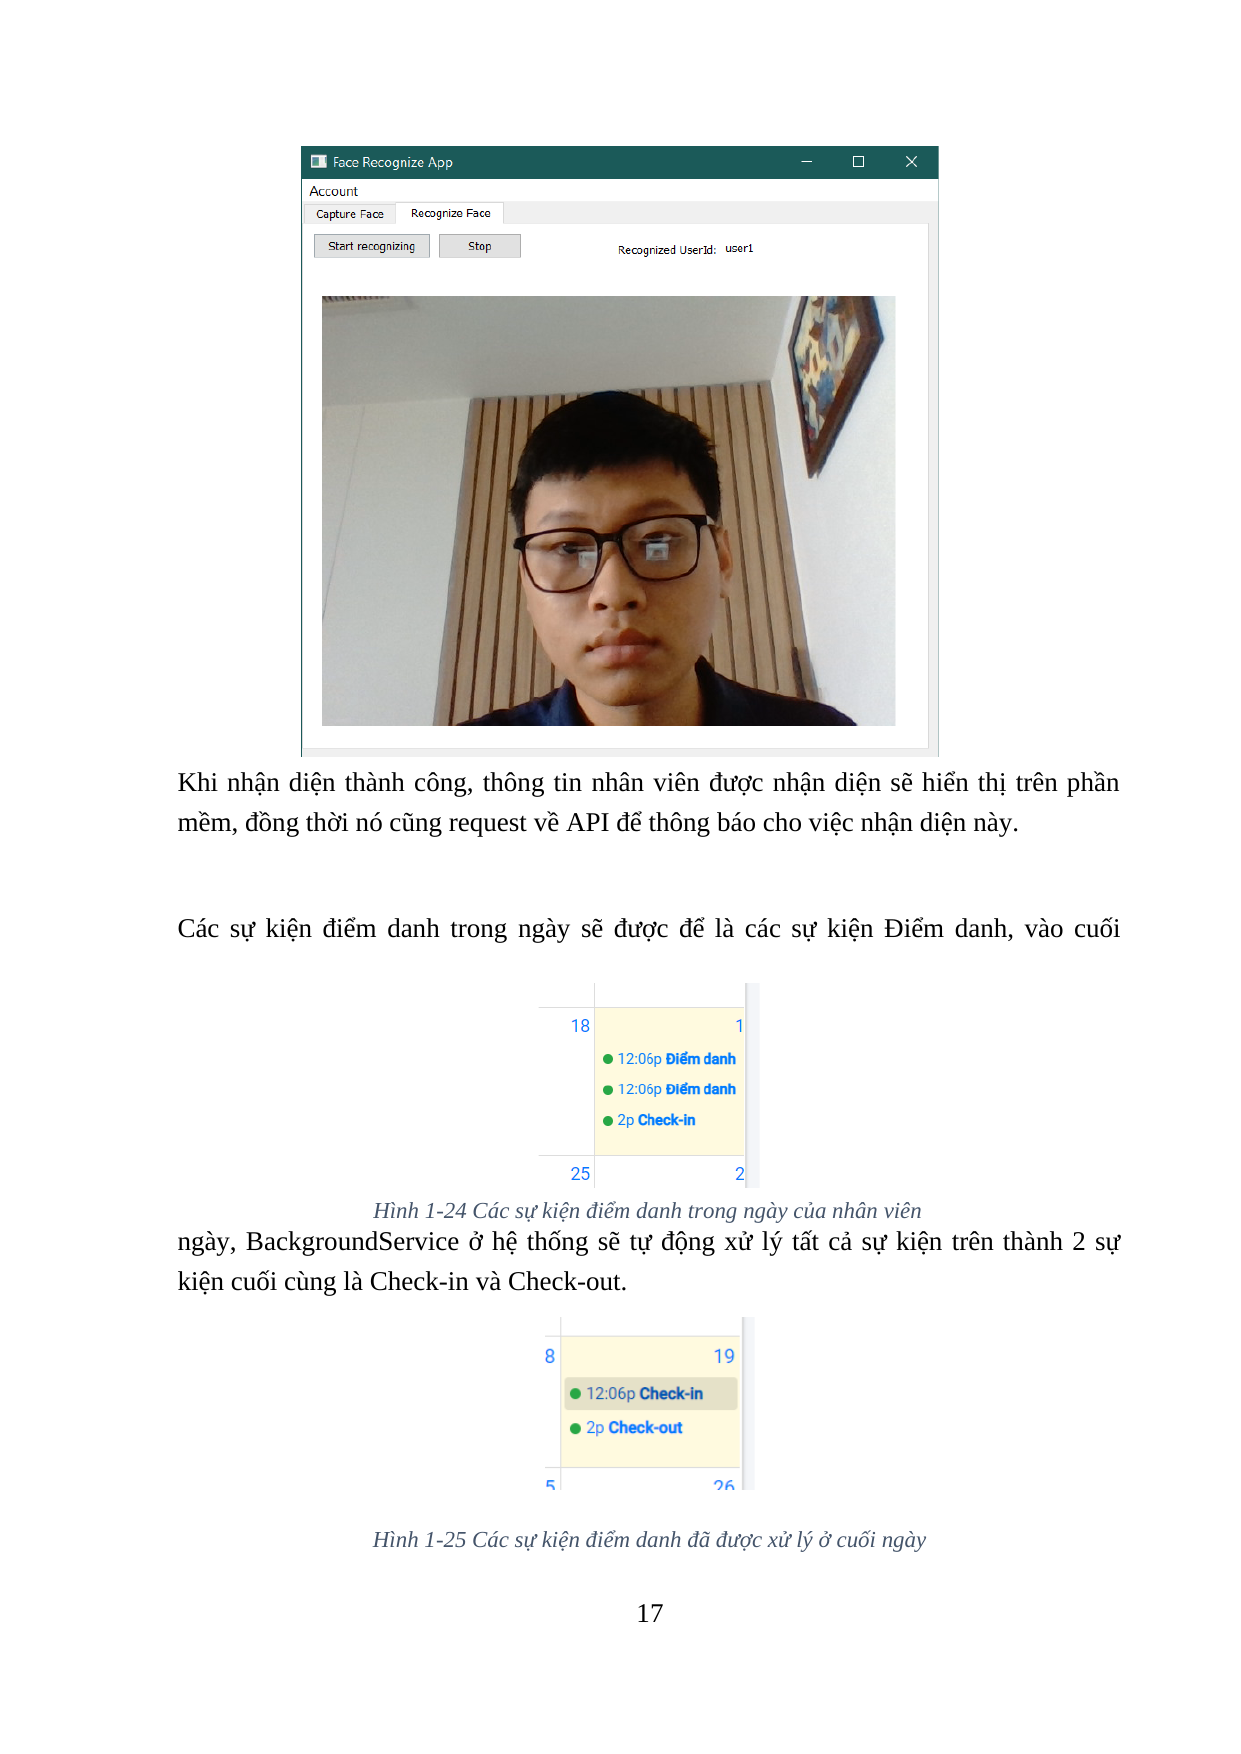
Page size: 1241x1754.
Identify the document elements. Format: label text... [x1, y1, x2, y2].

picture [301, 146, 939, 757]
picture [545, 1317, 755, 1490]
picture [538, 983, 760, 1188]
text Các sự kiện điểm danh trong ngày sẽ được để là các sự kiện Điểm danh, vào cuối ngày, BackgroundService ở hệ thống sẽ tự động xử lý tất cả sự kiện trên thành 2 sự kiện cuối cùng là Check-in và Check-out. [177, 912, 1122, 1296]
